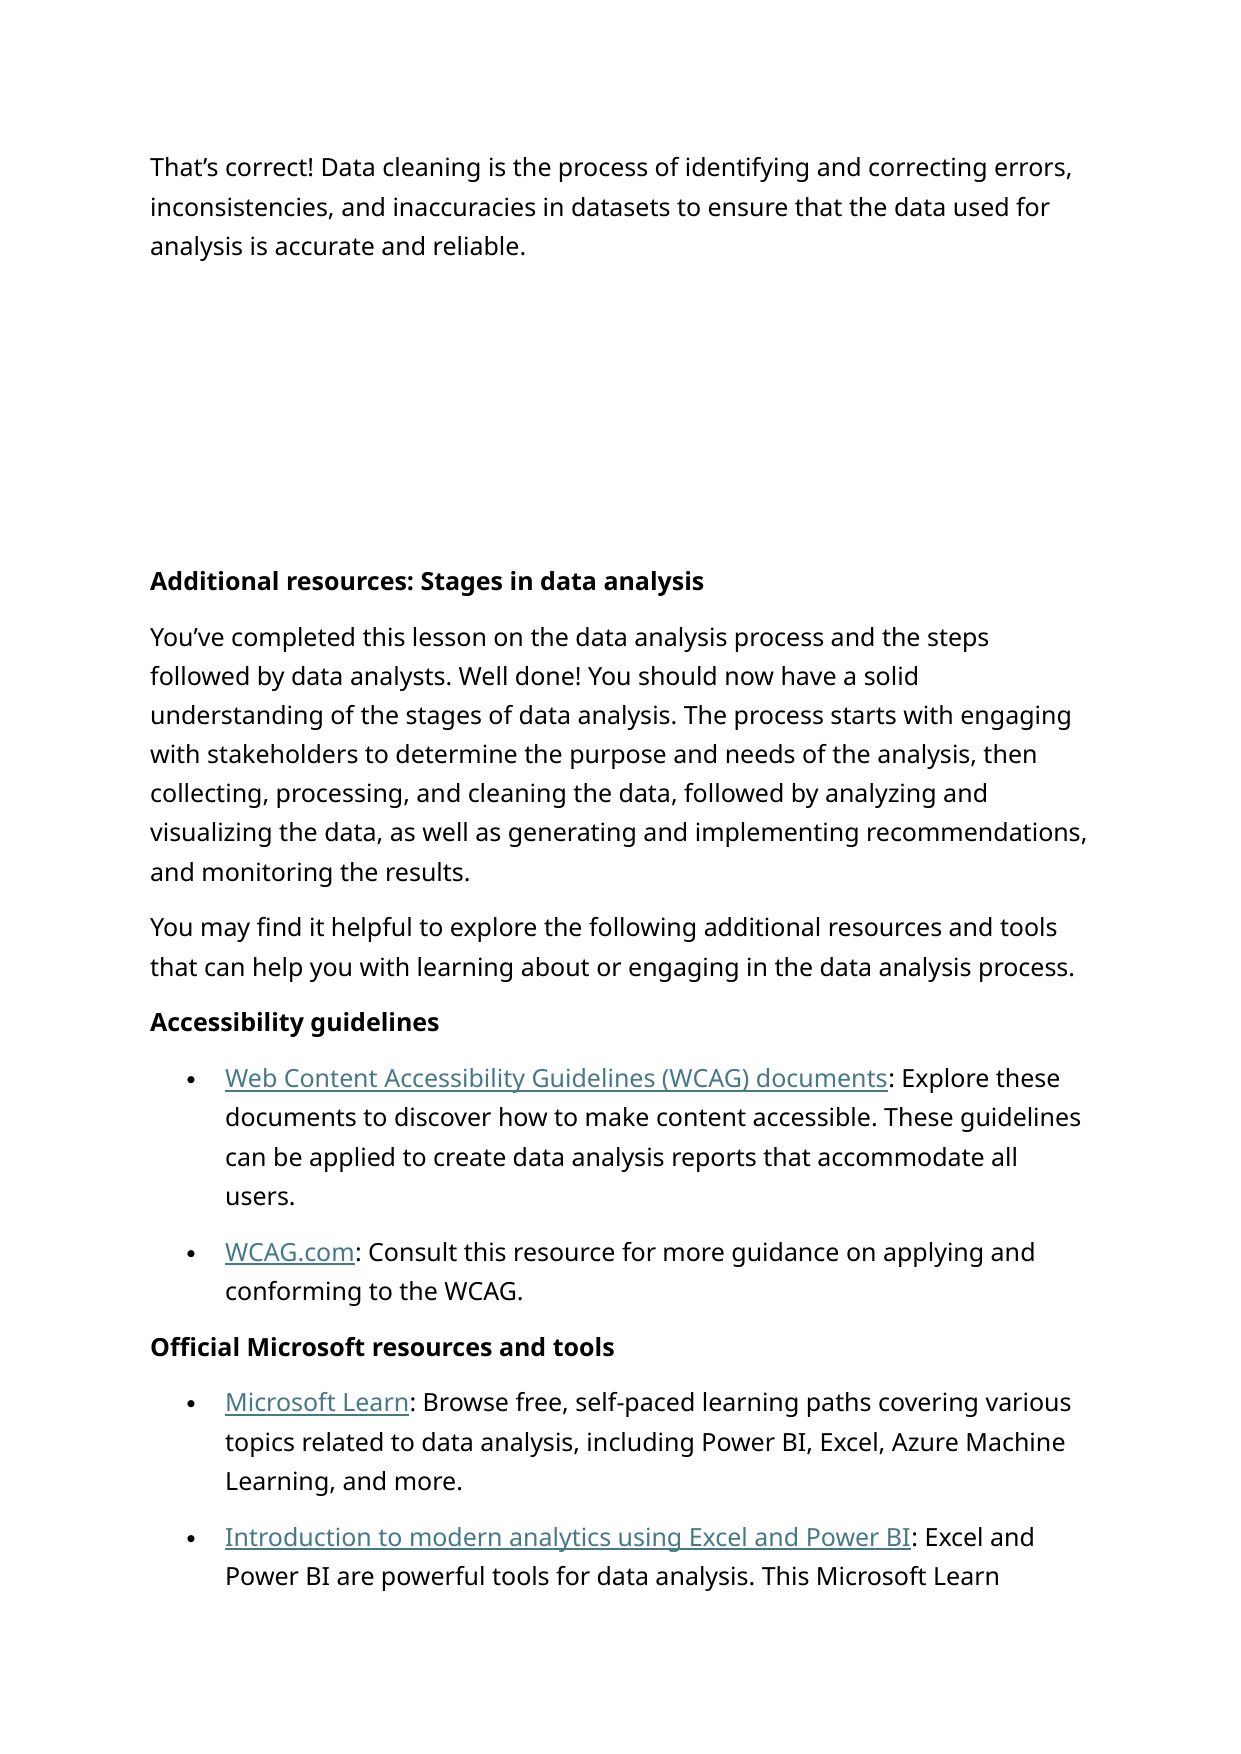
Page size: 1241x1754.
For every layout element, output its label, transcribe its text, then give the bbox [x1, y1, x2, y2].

text Accessibility guidelines [150, 1005, 1090, 1039]
text That’s correct! Data cleaning is the process of identifying and correcting errors, inconsistencies, and inaccuracies in datasets to ensure that the data used for analysis is accurate and reliable. [150, 150, 1090, 262]
text Official Microsoft resources and tools [150, 1329, 1090, 1363]
list Web Content Accessibility Guidelines (WCAG) documents: Explore these documents to discover how to make content accessible. These guidelines can be applied to create data analysis reports that accommodate all users. [187, 1061, 1090, 1212]
list Microsoft Learn: Browse free, self-paced learning paths covering various topics related to data analysis, including Power BI, Excel, Azure Machine Learning, and more. [187, 1385, 1090, 1497]
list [187, 1519, 1090, 1592]
list WCAG.com: Consult this resource for more guidance on applying and conforming to the WCAG. [187, 1234, 1090, 1307]
text Additional resources: Stages in data analysis [150, 563, 1090, 597]
text You may find it helpful to explore the following additional resources and tools that can help you with learning about or engaging in the data analysis process. [150, 910, 1090, 983]
text You’ve completed this lesson on the data analysis process and the steps followed by data analysts. Well done! You should now have a solid understanding of the stages of data analysis. The process starts with engaging with stakeholders to determine the purpose and needs of the analysis, then collecting, processing, and cleaning the data, followed by analyzing and visualizing the data, as well as generating and implementing recommendations, and monitoring the results. [150, 619, 1090, 888]
